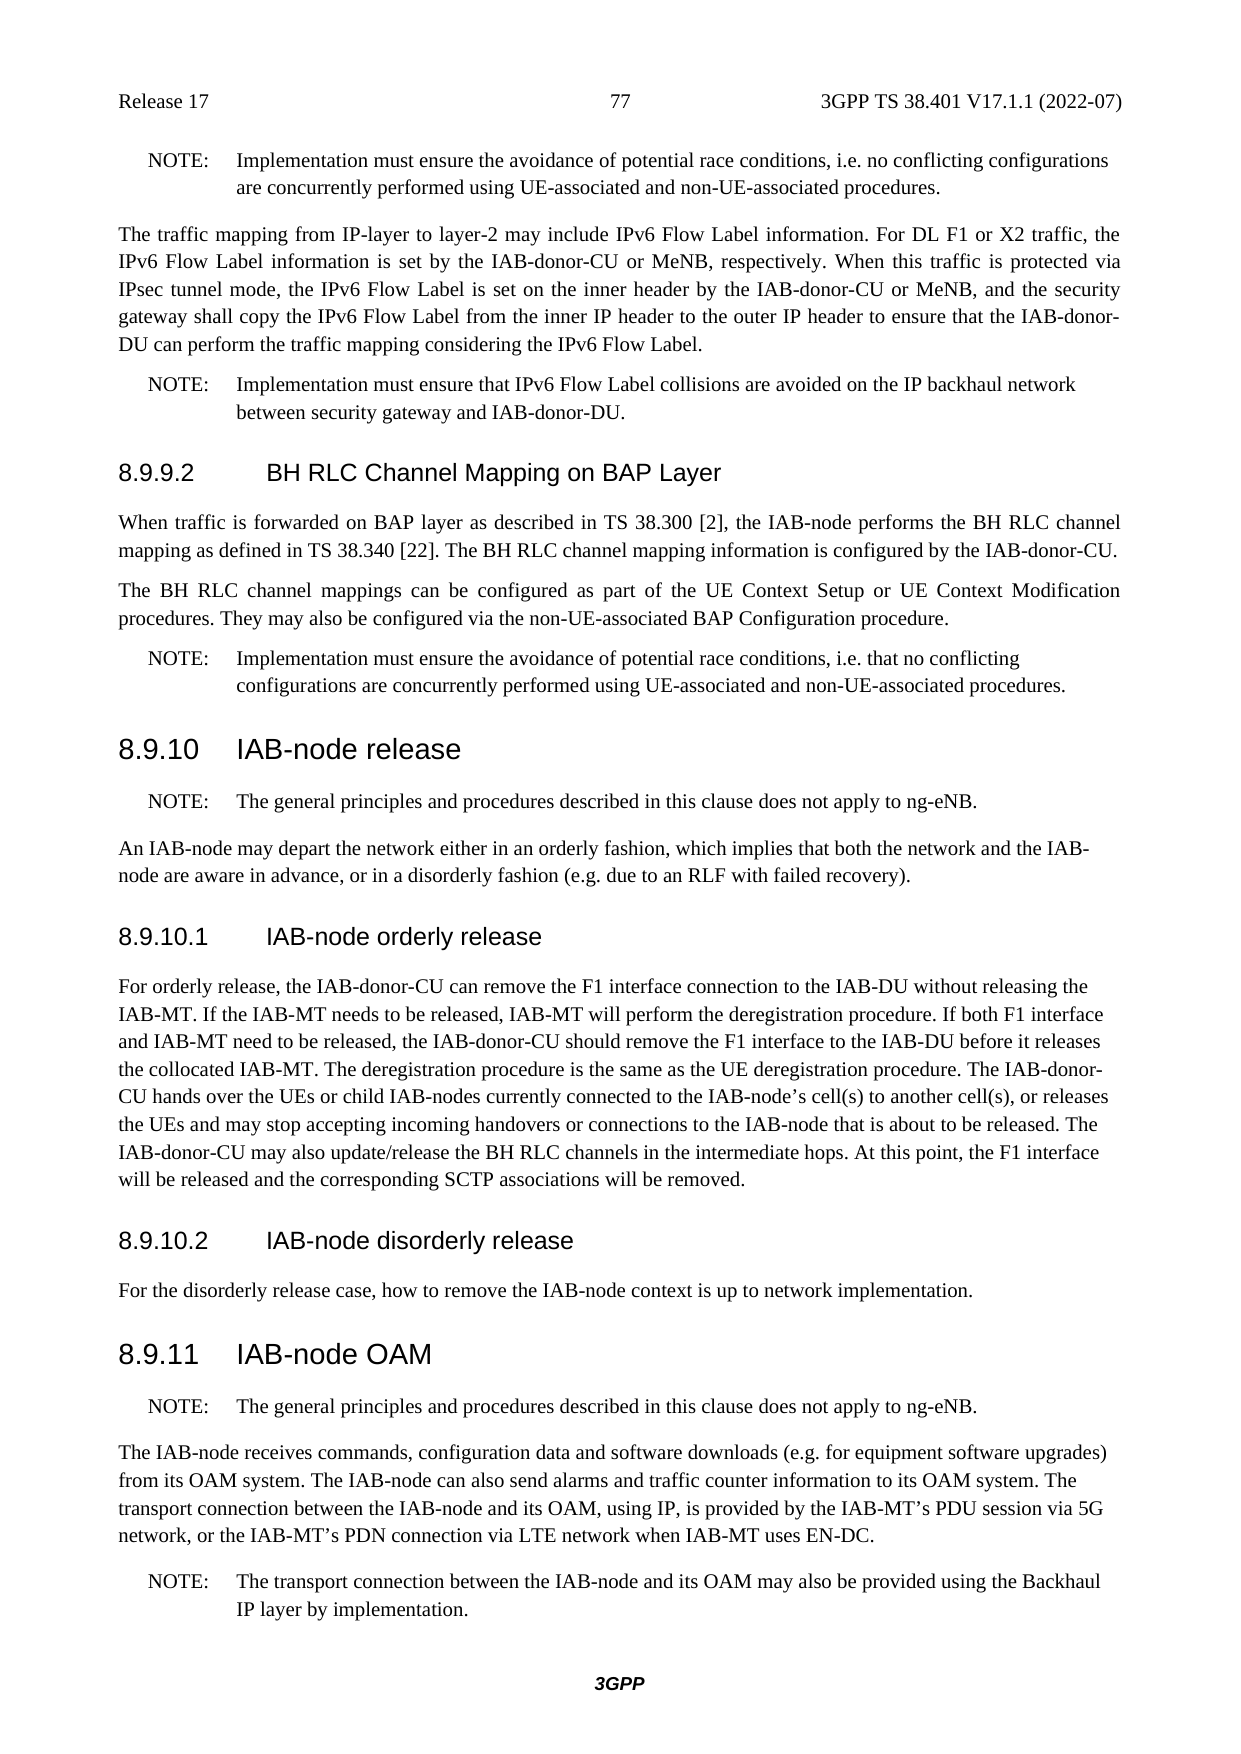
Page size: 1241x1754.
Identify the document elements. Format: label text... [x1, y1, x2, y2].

text NOTE: Implementation must ensure that IPv6 Flow Label collisions are avoided on the IP backhaul network between security gateway and IAB-donor-DU. [148, 372, 1122, 424]
text The IAB-node receives commands, configuration data and software downloads (e.g. for equipment software upgrades) from its OAM system. The IAB-node can also send alarms and traffic counter information to its OAM system. The transport connection between the IAB-node and its OAM, using IP, is provided by the IAB-MT’s PDU session via 5G network, or the IAB-MT’s PDN connection via LTE network when IAB-MT uses EN-DC. [118, 1440, 1122, 1547]
text An IAB-node may depart the network either in an orderly fashion, which implies that both the network and the IAB-node are aware in advance, or in a disorderly fashion (e.g. due to an RLF with failed recovery). [118, 836, 1122, 887]
text The traffic mapping from IP-layer to layer-2 may include IPv6 Flow Label information. For DL F1 or X2 traffic, the IPv6 Flow Label information is set by the IAB-donor-CU or MeNB, respectively. When this traffic is protected via IPsec tunnel mode, the IPv6 Flow Label is set on the inner header by the IAB-donor-CU or MeNB, and the security gateway shall copy the IPv6 Flow Label from the inner IP header to the outer IP header to ensure that the IAB-donor-DU can perform the traffic mapping considering the IPv6 Flow Label. [118, 221, 1122, 356]
text NOTE: The general principles and procedures described in this clause does not apply to ng-eNB. [148, 1394, 1122, 1418]
text NOTE: The transport connection between the IAB-node and its OAM may also be provided using the Backhaul IP layer by implementation. [148, 1569, 1122, 1621]
text NOTE: The general principles and procedures described in this clause does not apply to ng-eNB. [148, 789, 1122, 813]
subtitle 8.9.10.1 IAB-node orderly release [118, 922, 1122, 951]
subtitle 8.9.10 IAB-node release [118, 732, 1122, 766]
text For the disorderly release case, how to remove the IAB-node context is up to network implementation. [118, 1278, 1122, 1302]
subtitle 8.9.9.2 BH RLC Channel Mapping on BAP Layer [118, 458, 1122, 487]
text When traffic is forwarded on BAP layer as described in TS 38.300 [2], the IAB-node performs the BH RLC channel mapping as defined in TS 38.340 [22]. The BH RLC channel mapping information is configured by the IAB-donor-CU. [118, 510, 1122, 562]
text For orderly release, the IAB-donor-CU can remove the F1 interface connection to the IAB-DU without releasing the IAB-MT. If the IAB-MT needs to be released, IAB-MT will perform the deregistration procedure. If both F1 interface and IAB-MT need to be released, the IAB-donor-CU should remove the F1 interface to the IAB-DU before it releases the collocated IAB-MT. The deregistration procedure is the same as the UE deregistration procedure. The IAB-donor-CU hands over the UEs or child IAB-nodes currently connected to the IAB-node’s cell(s) to another cell(s), or releases the UEs and may stop accepting incoming handovers or connections to the IAB-node that is about to be released. The IAB-donor-CU may also update/release the BH RLC channels in the intermediate hops. At this point, the F1 interface will be released and the corresponding SCTP associations will be removed. [118, 974, 1122, 1191]
text The BH RLC channel mappings can be configured as part of the UE Context Setup or UE Context Modification procedures. They may also be configured via the non-UE-associated BAP Configuration procedure. [118, 578, 1122, 629]
text NOTE: Implementation must ensure the avoidance of potential race conditions, i.e. no conflicting configurations are concurrently performed using UE-associated and non-UE-associated procedures. [148, 147, 1122, 199]
text NOTE: Implementation must ensure the avoidance of potential race conditions, i.e. that no conflicting configurations are concurrently performed using UE-associated and non-UE-associated procedures. [148, 646, 1122, 697]
subtitle 8.9.11 IAB-node OAM [118, 1337, 1122, 1370]
subtitle 8.9.10.2 IAB-node disorderly release [118, 1226, 1122, 1255]
